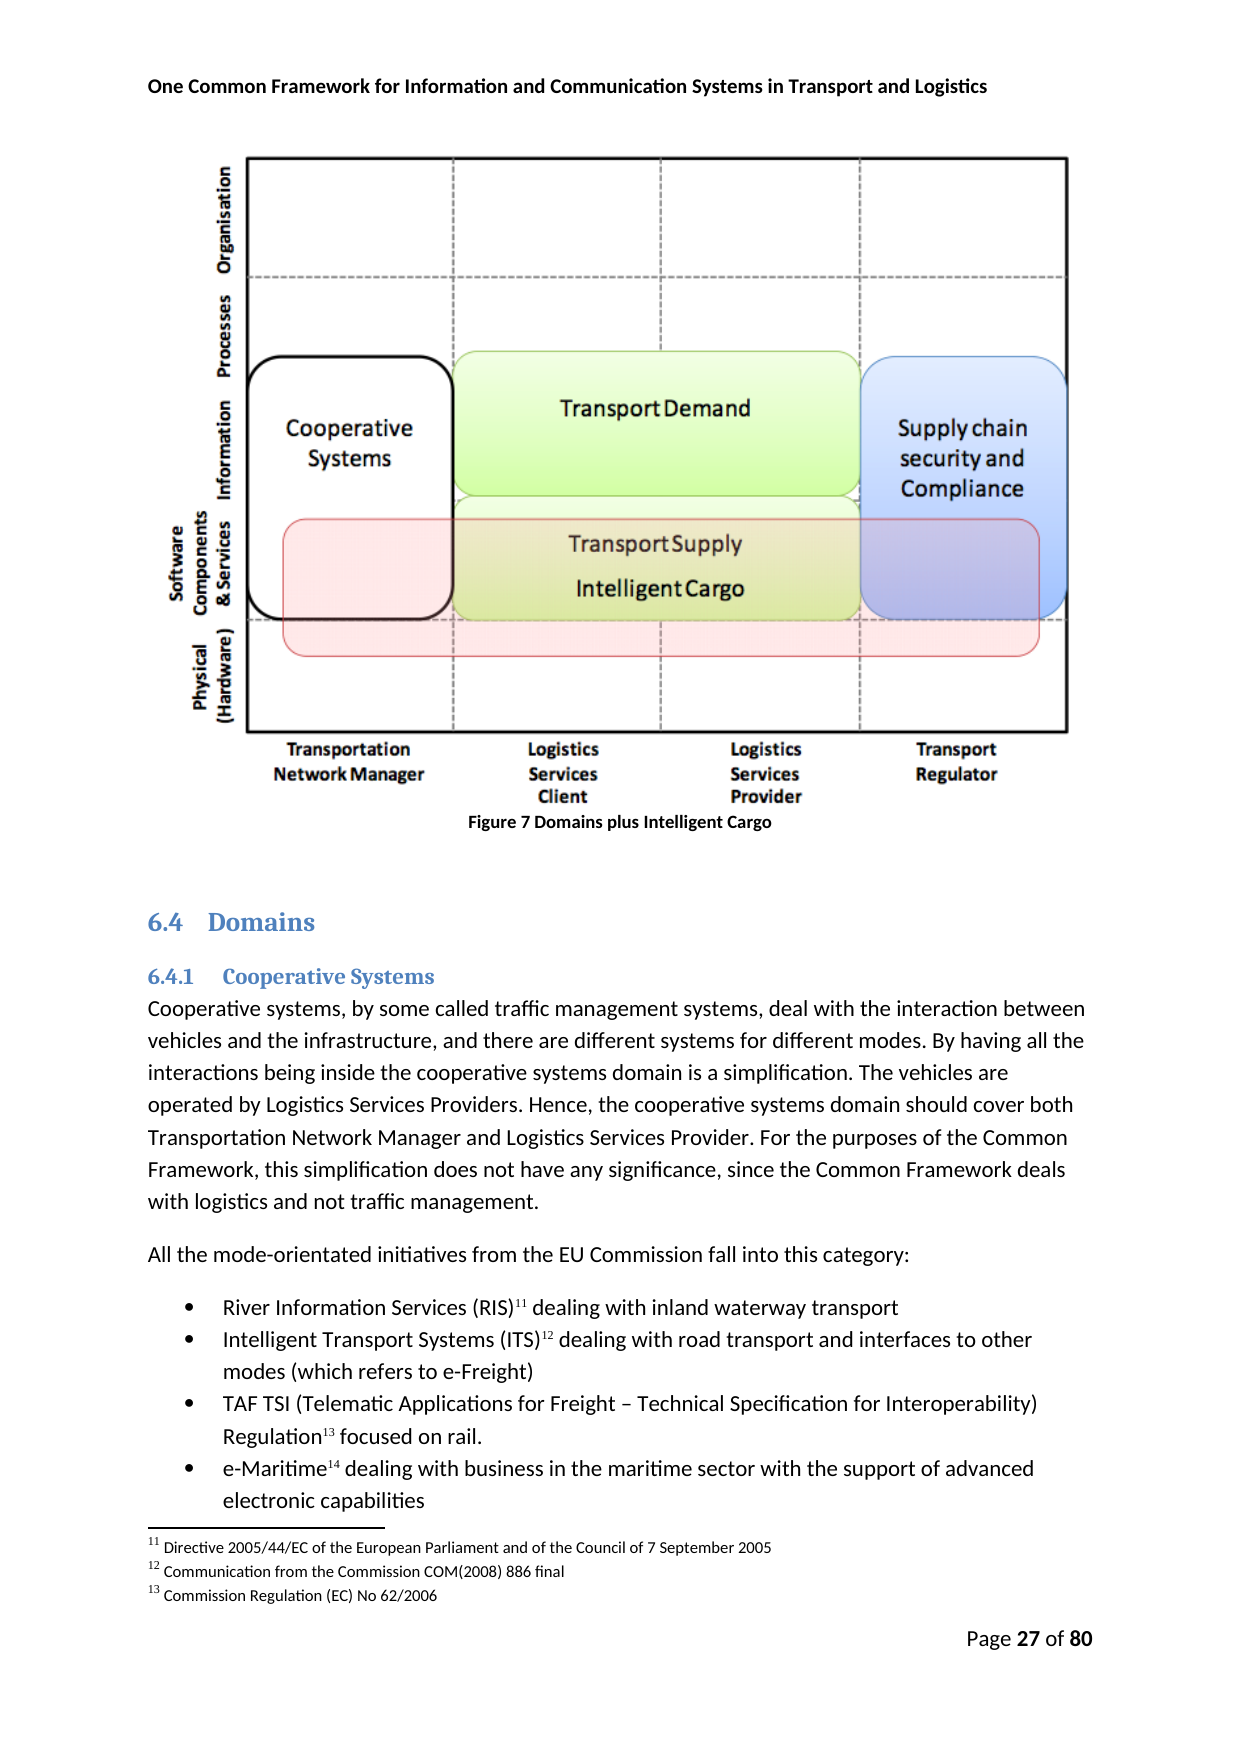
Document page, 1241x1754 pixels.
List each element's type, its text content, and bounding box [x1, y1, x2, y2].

list River Information Services (RIS) dealing with inland waterway transport [185, 1293, 1092, 1321]
text Cooperative systems, by some called traffic management systems, deal with the interaction between vehicles and the infrastructure, and there are different systems for different modes. By having all the interactions being inside the cooperative systems domain is a simplification. The vehicles are operated by Logistics Services Providers. Hence, the cooperative systems domain should cover both Transportation Network Manager and Logistics Services Provider. For the purposes of the Common Framework, this simplification does not have any significance, since the Common Framework deals with logistics and not traffic management. [148, 994, 1092, 1215]
list TAF TSI (Telematic Applications for Freight – Technical Specification for Interoperability) Regulation focused on rail. [185, 1389, 1092, 1450]
list Intelligent Transport Systems (ITS) dealing with road transport and interfaces to other modes (which refers to e-Freight) [185, 1325, 1092, 1385]
list e-Maritime dealing with business in the maritime sector with the support of advanced electronic capabilities [185, 1454, 1092, 1514]
picture [154, 147, 1086, 811]
text All the mode-orientated initiatives from the EU Commission fall into this category: [148, 1240, 1092, 1268]
subtitle Cooperative Systems [148, 964, 1092, 990]
subtitle Domains [148, 907, 1092, 938]
